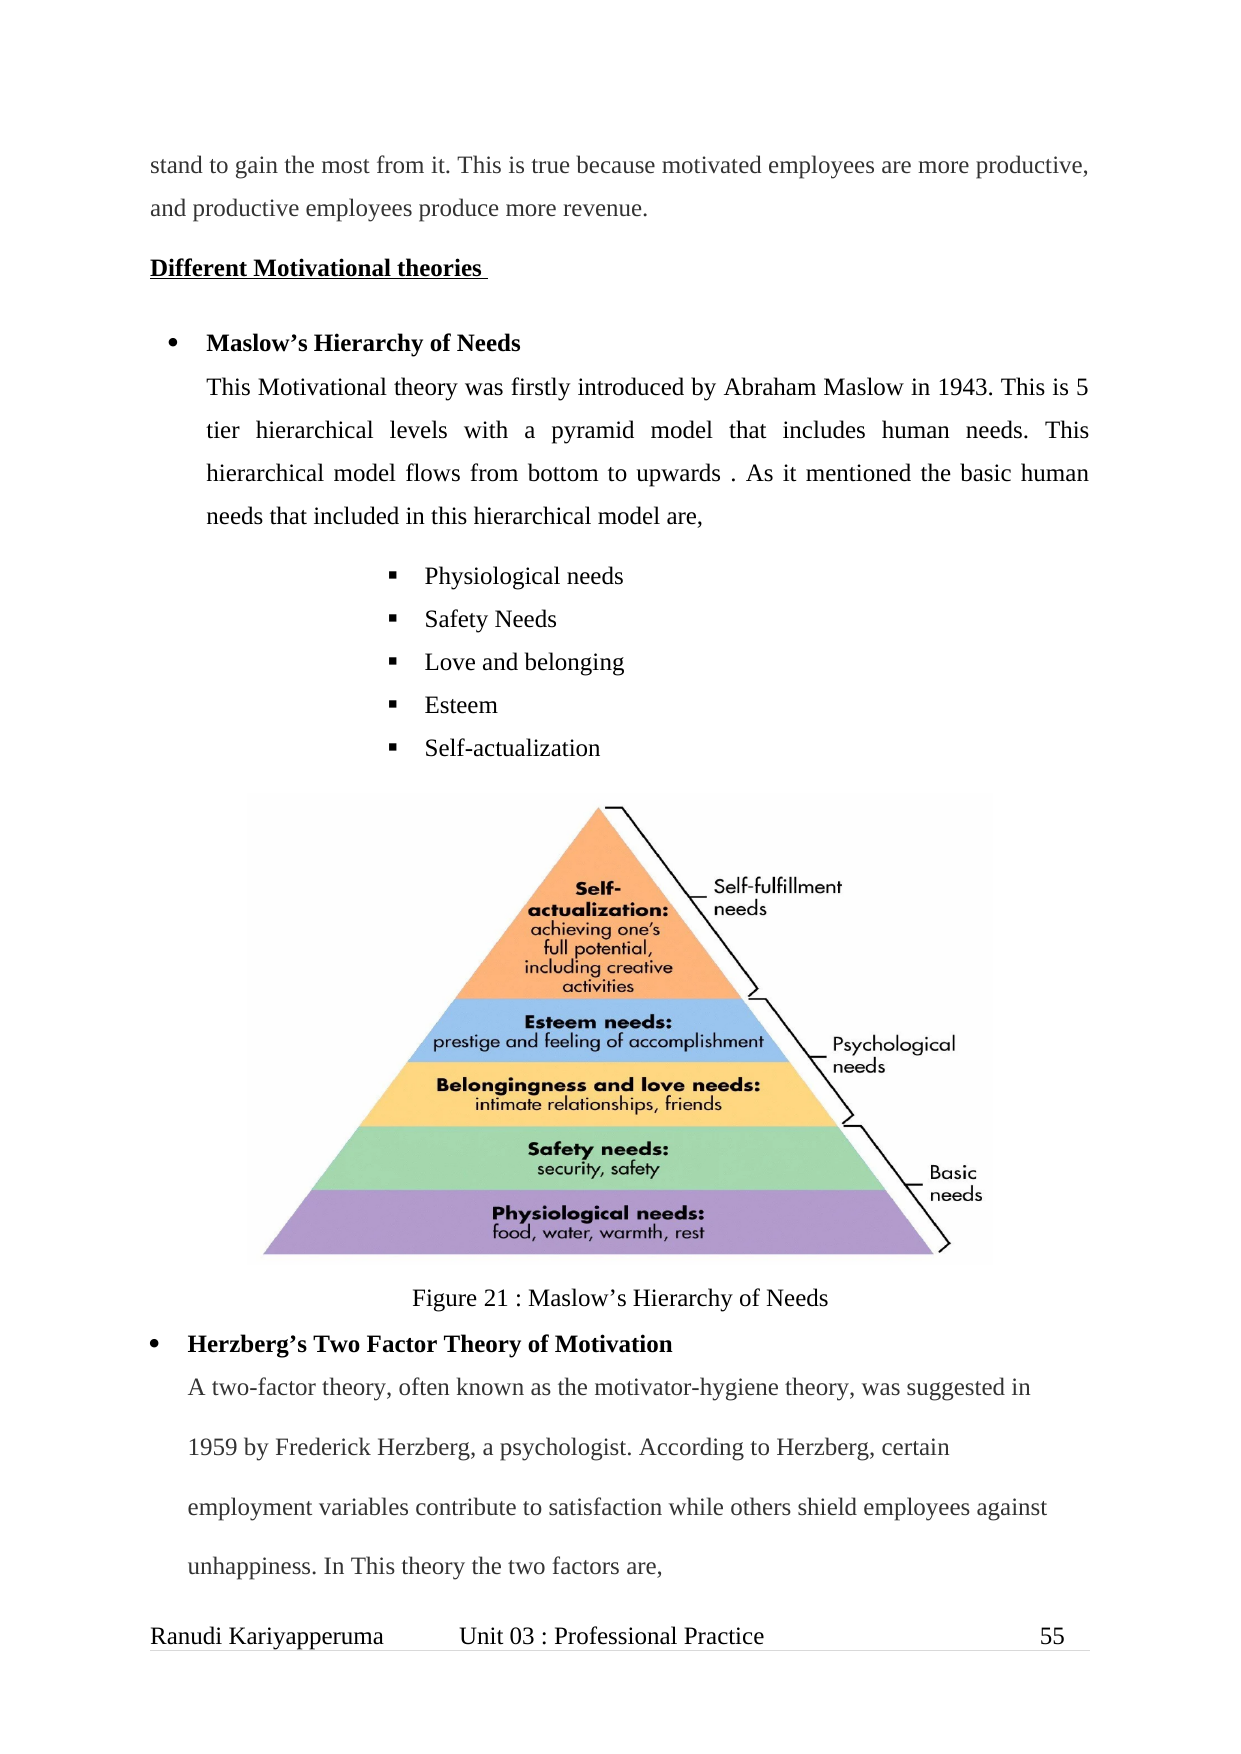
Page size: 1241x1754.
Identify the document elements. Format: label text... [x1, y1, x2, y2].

text A two-factor theory, often known as the motivator-hygiene theory, was suggested in [187, 1372, 1090, 1401]
text unhappiness. In This theory the two factors are, [187, 1551, 1090, 1580]
list Love and belonging [387, 647, 1090, 676]
subtitle Herzberg’s Two Factor Theory of Motivation [150, 1329, 1090, 1358]
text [150, 150, 1090, 222]
subtitle Maslow’s Hierarchy of Needs [169, 328, 1090, 357]
list Safety Needs [387, 604, 1090, 633]
text employment variables contribute to satisfaction while others shield employees against [187, 1492, 1090, 1520]
subtitle Different Motivational theories [150, 253, 1090, 282]
text This Motivational theory was firstly introduced by Abraham Maslow in 1943. This is 5 tier hierarchical levels with a pyramid model that includes human needs. This hierarchical model flows from bottom to upwards . As it mentioned the basic human needs that included in this hierarchical model are, [206, 372, 1090, 530]
list Esteem [387, 690, 1090, 719]
picture [247, 793, 994, 1265]
list Self-actualization [387, 733, 1090, 762]
text 1959 by Frederick Herzberg, a psychologist. According to Herzberg, certain [187, 1432, 1090, 1461]
list Physiological needs [387, 561, 1090, 589]
text Figure 21 : Maslow’s Hierarchy of Needs [150, 1283, 1090, 1312]
